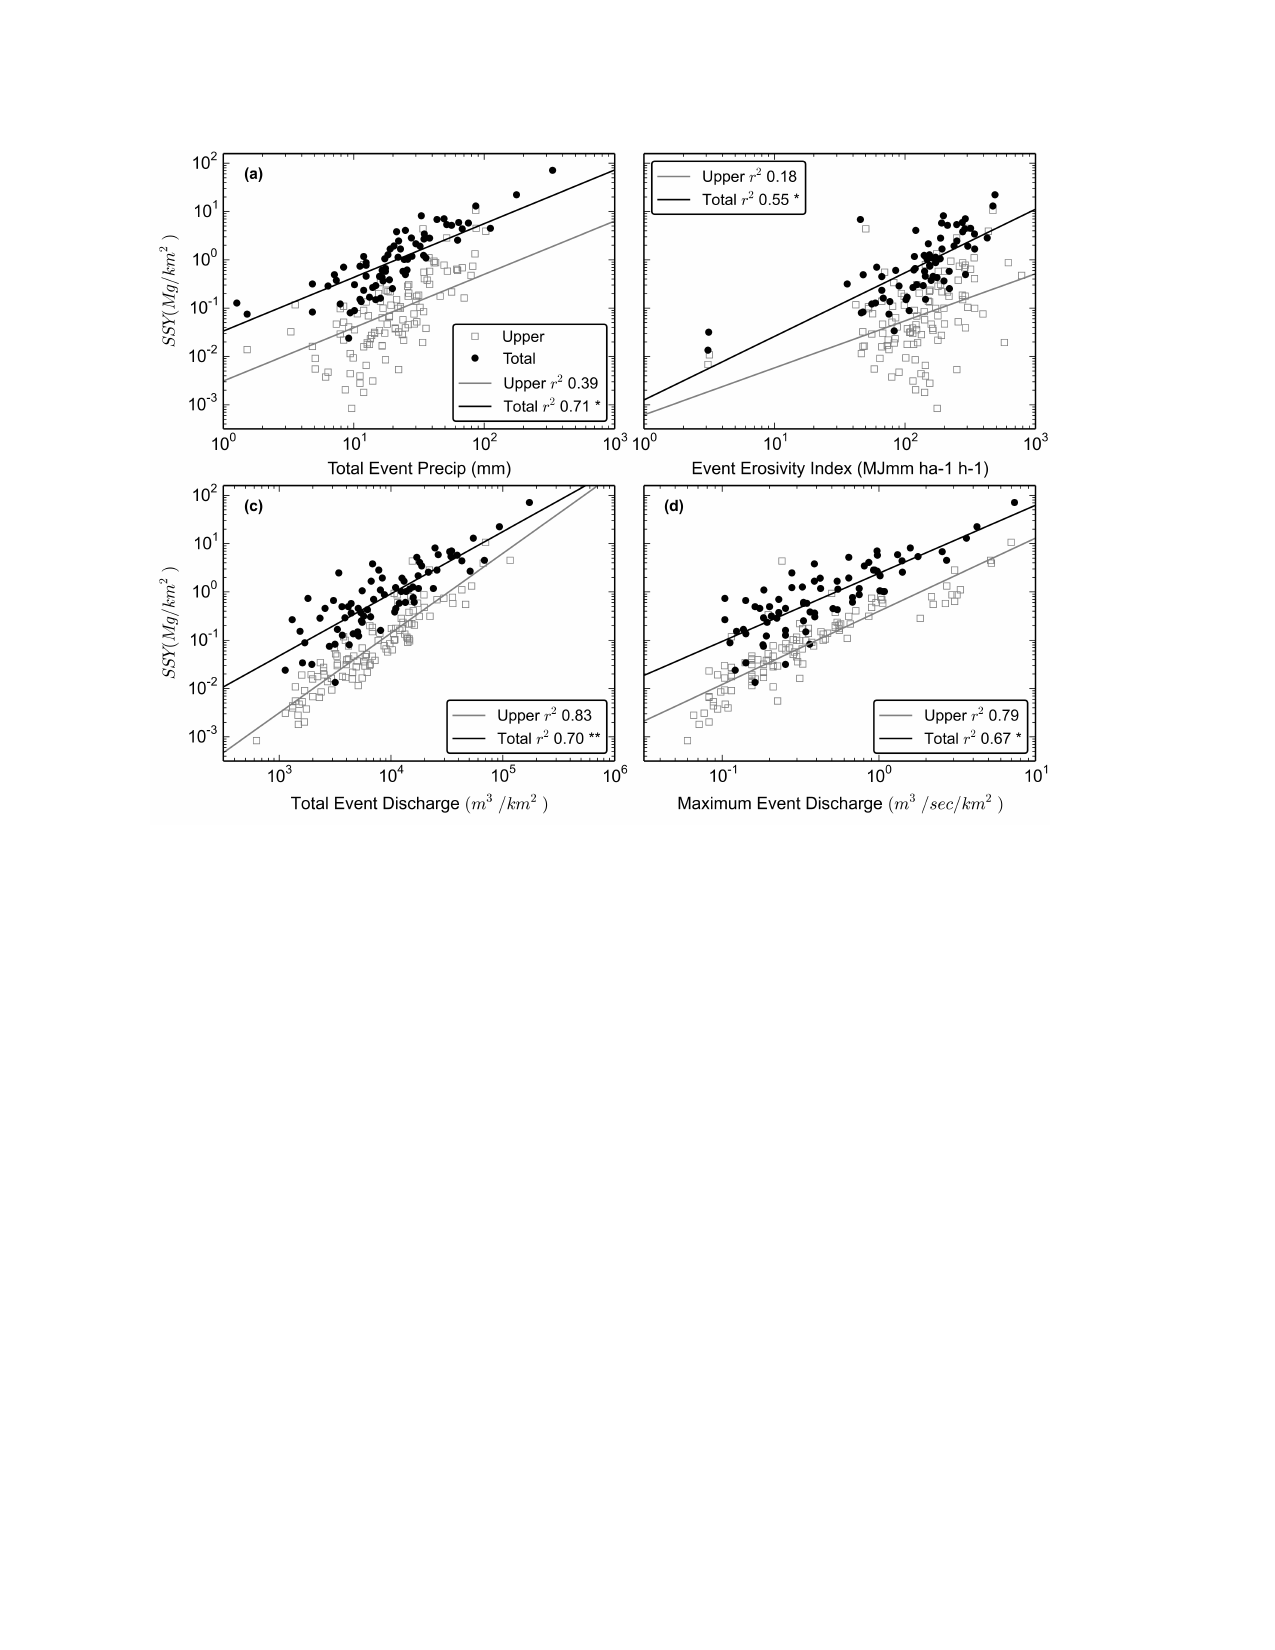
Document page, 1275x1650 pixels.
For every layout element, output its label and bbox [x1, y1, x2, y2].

picture [150, 150, 1050, 825]
